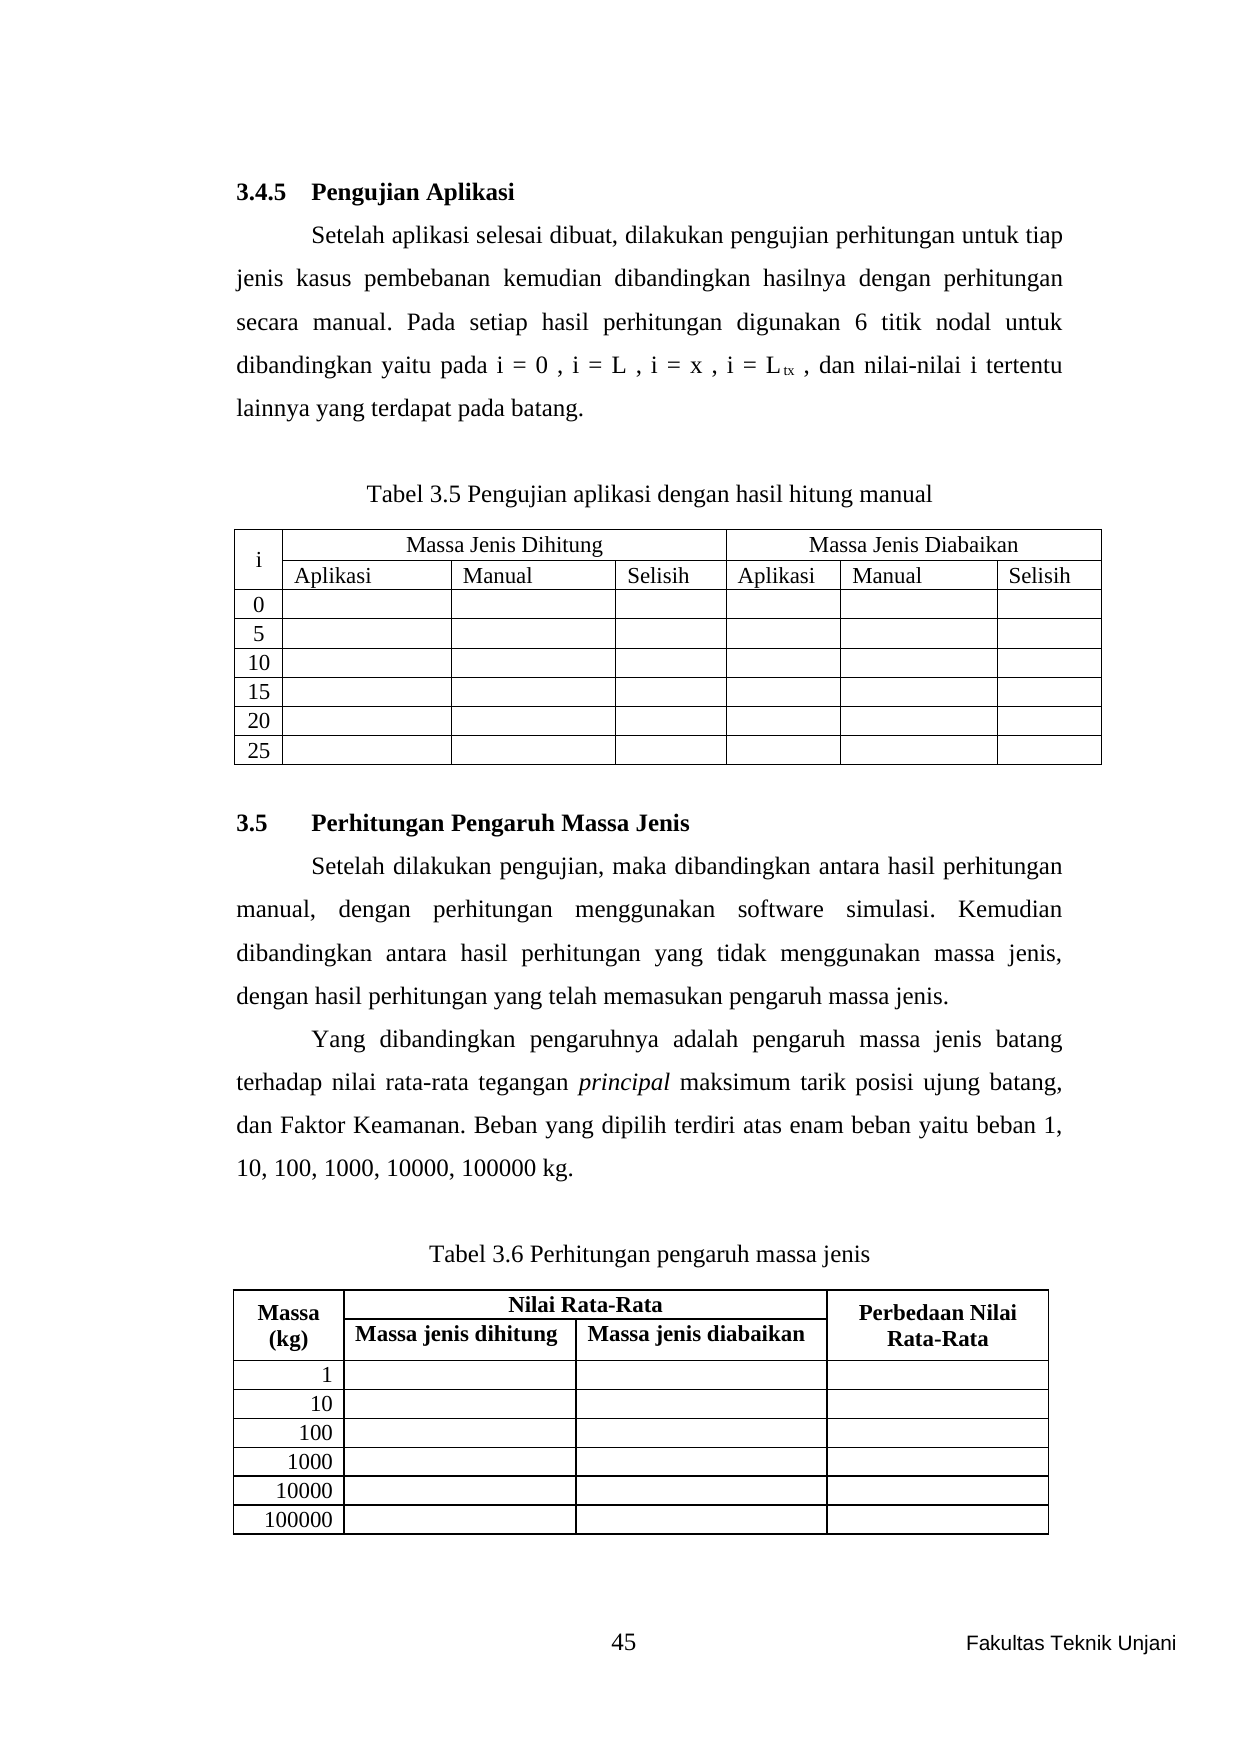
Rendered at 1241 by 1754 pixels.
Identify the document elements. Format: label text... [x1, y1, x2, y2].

table_cell Selisih [998, 561, 1101, 589]
table_cell [828, 1361, 1048, 1388]
table_cell [828, 1419, 1048, 1446]
table_cell [616, 707, 726, 735]
table_cell [616, 649, 726, 677]
table_cell 100 [234, 1419, 343, 1446]
table_cell Massa jenis diabaikan [577, 1320, 826, 1359]
table_cell [345, 1448, 575, 1475]
table_cell 10 [234, 1390, 343, 1417]
table_cell [283, 649, 451, 677]
table_cell [727, 736, 840, 764]
table_cell 0 [235, 590, 282, 618]
table_cell [828, 1477, 1048, 1504]
table_cell 10000 [234, 1477, 343, 1504]
table_header Massa Jenis Diabaikan [727, 530, 1101, 560]
table_cell [841, 736, 997, 764]
table_cell [452, 707, 615, 735]
table_cell [828, 1448, 1048, 1475]
table_cell [727, 678, 840, 706]
table_cell [283, 590, 451, 618]
table_cell Manual [841, 561, 997, 589]
table_cell [998, 736, 1101, 764]
text Setelah dilakukan pengujian, maka dibandingkan antara hasil perhitungan manual, dengan perhitungan menggunakan software simulasi. Kemudian dibandingkan antara hasil perhitungan yang tidak menggunakan massa jenis, dengan hasil perhitungan yang telah memasukan pengaruh massa jenis. [236, 851, 1063, 1009]
text Setelah aplikasi selesai dibuat, dilakukan pengujian perhitungan untuk tiap jenis kasus pembebanan kemudian dibandingkan hasilnya dengan perhitungan secara manual. Pada setiap hasil perhitungan digunakan 6 titik nodal untuk dibandingkan yaitu pada i = 0 , i = L , i = x , i = Ltx , dan nilai-nilai i tertentu lainnya yang terdapat pada batang. [236, 220, 1063, 422]
table_cell [998, 649, 1101, 677]
table_cell [452, 736, 615, 764]
table_cell [828, 1506, 1048, 1533]
table_cell [841, 619, 997, 647]
table_cell [452, 649, 615, 677]
table_header Massa (kg) [234, 1291, 343, 1359]
table_cell [283, 678, 451, 706]
table_cell [345, 1361, 575, 1388]
table_cell 25 [235, 736, 282, 764]
table_cell Aplikasi [283, 561, 451, 589]
table_cell [577, 1477, 826, 1504]
table_cell [841, 590, 997, 618]
table_cell [345, 1419, 575, 1446]
subtitle 3.5 Perhitungan Pengaruh Massa Jenis [236, 808, 1063, 837]
table_cell [345, 1506, 575, 1533]
table_cell [998, 590, 1101, 618]
table_cell [452, 619, 615, 647]
table_cell [283, 736, 451, 764]
table_cell 1000 [234, 1448, 343, 1475]
table_cell Massa jenis dihitung [345, 1320, 575, 1359]
table_cell [577, 1448, 826, 1475]
table_cell [616, 678, 726, 706]
table_cell [998, 707, 1101, 735]
table_cell [577, 1419, 826, 1446]
text Yang dibandingkan pengaruhnya adalah pengaruh massa jenis batang terhadap nilai rata-rata tegangan principal maksimum tarik posisi ujung batang, dan Faktor Keamanan. Beban yang dipilih terdiri atas enam beban yaitu beban 1, 10, 100, 1000, 10000, 100000 kg. [236, 1024, 1063, 1182]
table_cell 20 [235, 707, 282, 735]
table_cell [345, 1477, 575, 1504]
table_cell [727, 707, 840, 735]
table_header Massa Jenis Dihitung [283, 530, 726, 560]
table_cell 1 [234, 1361, 343, 1388]
table_cell [283, 619, 451, 647]
table_cell [727, 649, 840, 677]
table_cell [616, 590, 726, 618]
table_cell [577, 1361, 826, 1388]
table_cell [452, 678, 615, 706]
table_cell 5 [235, 619, 282, 647]
table_cell [452, 590, 615, 618]
table_cell 100000 [234, 1506, 343, 1533]
subtitle 3.4.5 Pengujian Aplikasi [236, 177, 1063, 206]
table_cell [998, 619, 1101, 647]
table_header Perbedaan Nilai Rata-Rata [828, 1291, 1048, 1359]
table_cell [283, 707, 451, 735]
table_cell [345, 1390, 575, 1417]
table_header i [235, 530, 282, 589]
table_cell [998, 678, 1101, 706]
table_header Nilai Rata-Rata [345, 1291, 826, 1318]
table_cell 15 [235, 678, 282, 706]
table_cell [841, 649, 997, 677]
table_cell [828, 1390, 1048, 1417]
table_cell [727, 590, 840, 618]
table_cell Aplikasi [727, 561, 840, 589]
table_cell Selisih [616, 561, 726, 589]
table_cell [616, 736, 726, 764]
table_cell [577, 1390, 826, 1417]
table_cell Manual [452, 561, 615, 589]
table_cell [577, 1506, 826, 1533]
table_cell [616, 619, 726, 647]
table_cell [841, 678, 997, 706]
table_cell [727, 619, 840, 647]
table_cell 10 [235, 649, 282, 677]
table_cell [841, 707, 997, 735]
